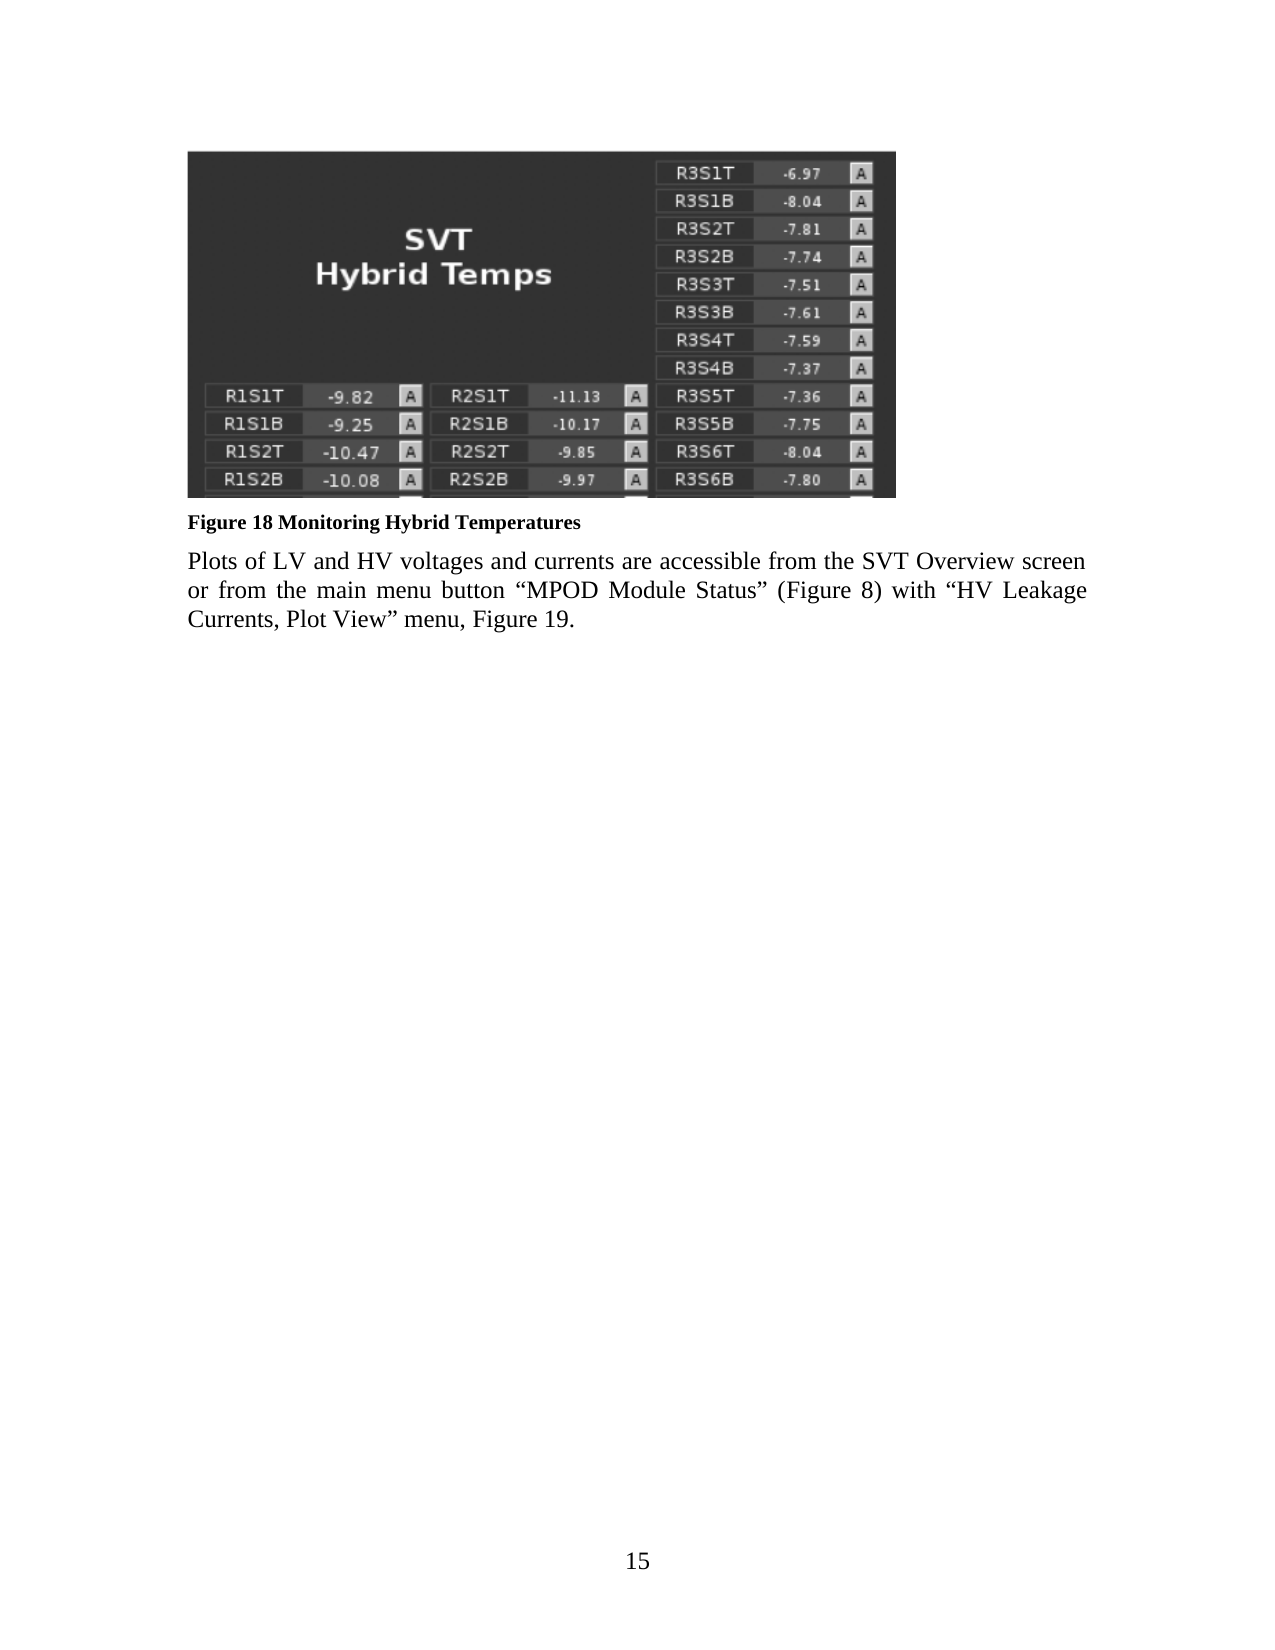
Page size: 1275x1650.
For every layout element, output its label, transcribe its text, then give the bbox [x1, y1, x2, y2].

picture [187, 150, 896, 498]
text Figure 18 Monitoring Hybrid Temperatures [187, 510, 1087, 534]
text Plots of LV and HV voltages and currents are accessible from the SVT Overview screen or from the main menu button “MPOD Module Status” (Figure 8) with “HV Leakage Currents, Plot View” menu, Figure 19. [187, 546, 1087, 633]
